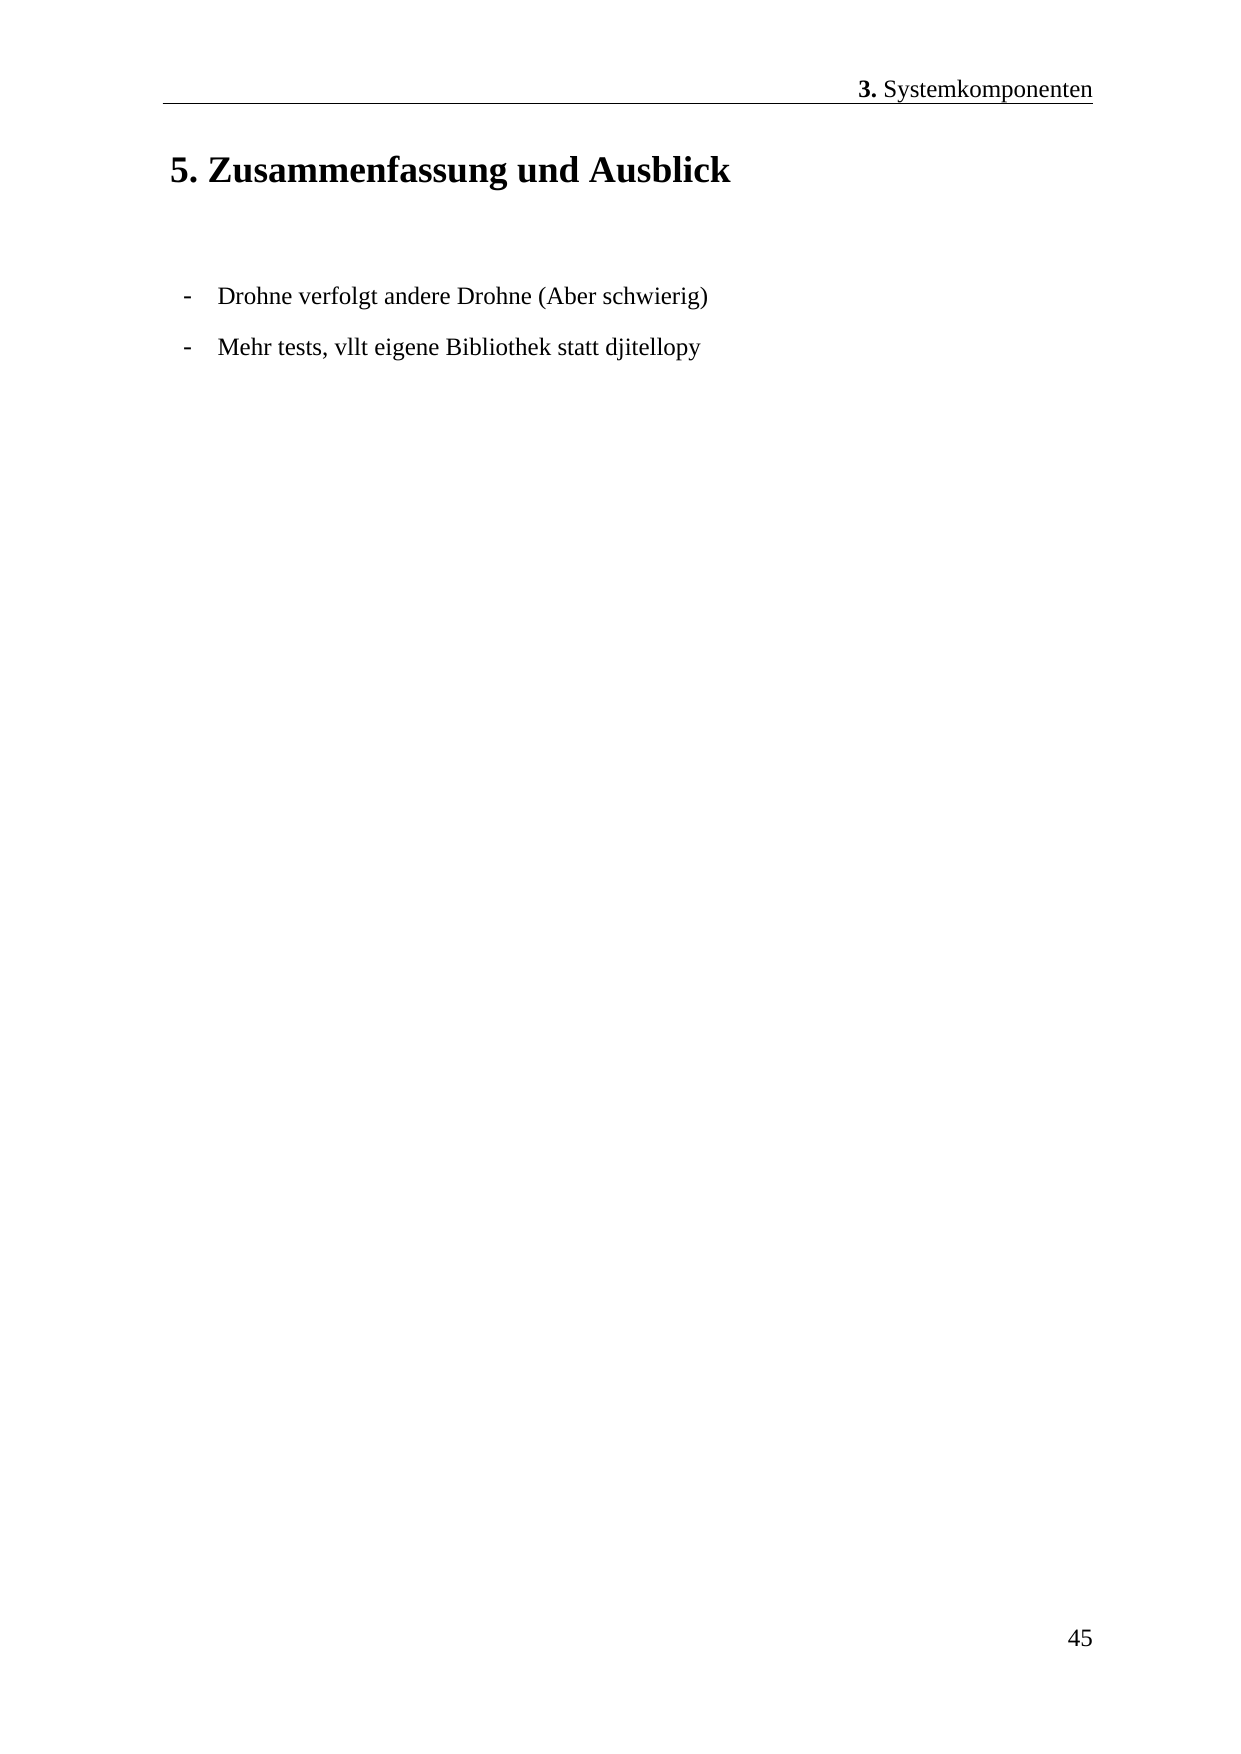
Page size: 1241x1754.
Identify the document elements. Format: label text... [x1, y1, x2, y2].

list Drohne verfolgt andere Drohne (Aber schwierig) [180, 281, 1093, 312]
subtitle 5. Zusammenfassung und Ausblick [170, 148, 1093, 191]
list Mehr tests, vllt eigene Bibliothek statt djitellopy [180, 332, 1093, 363]
